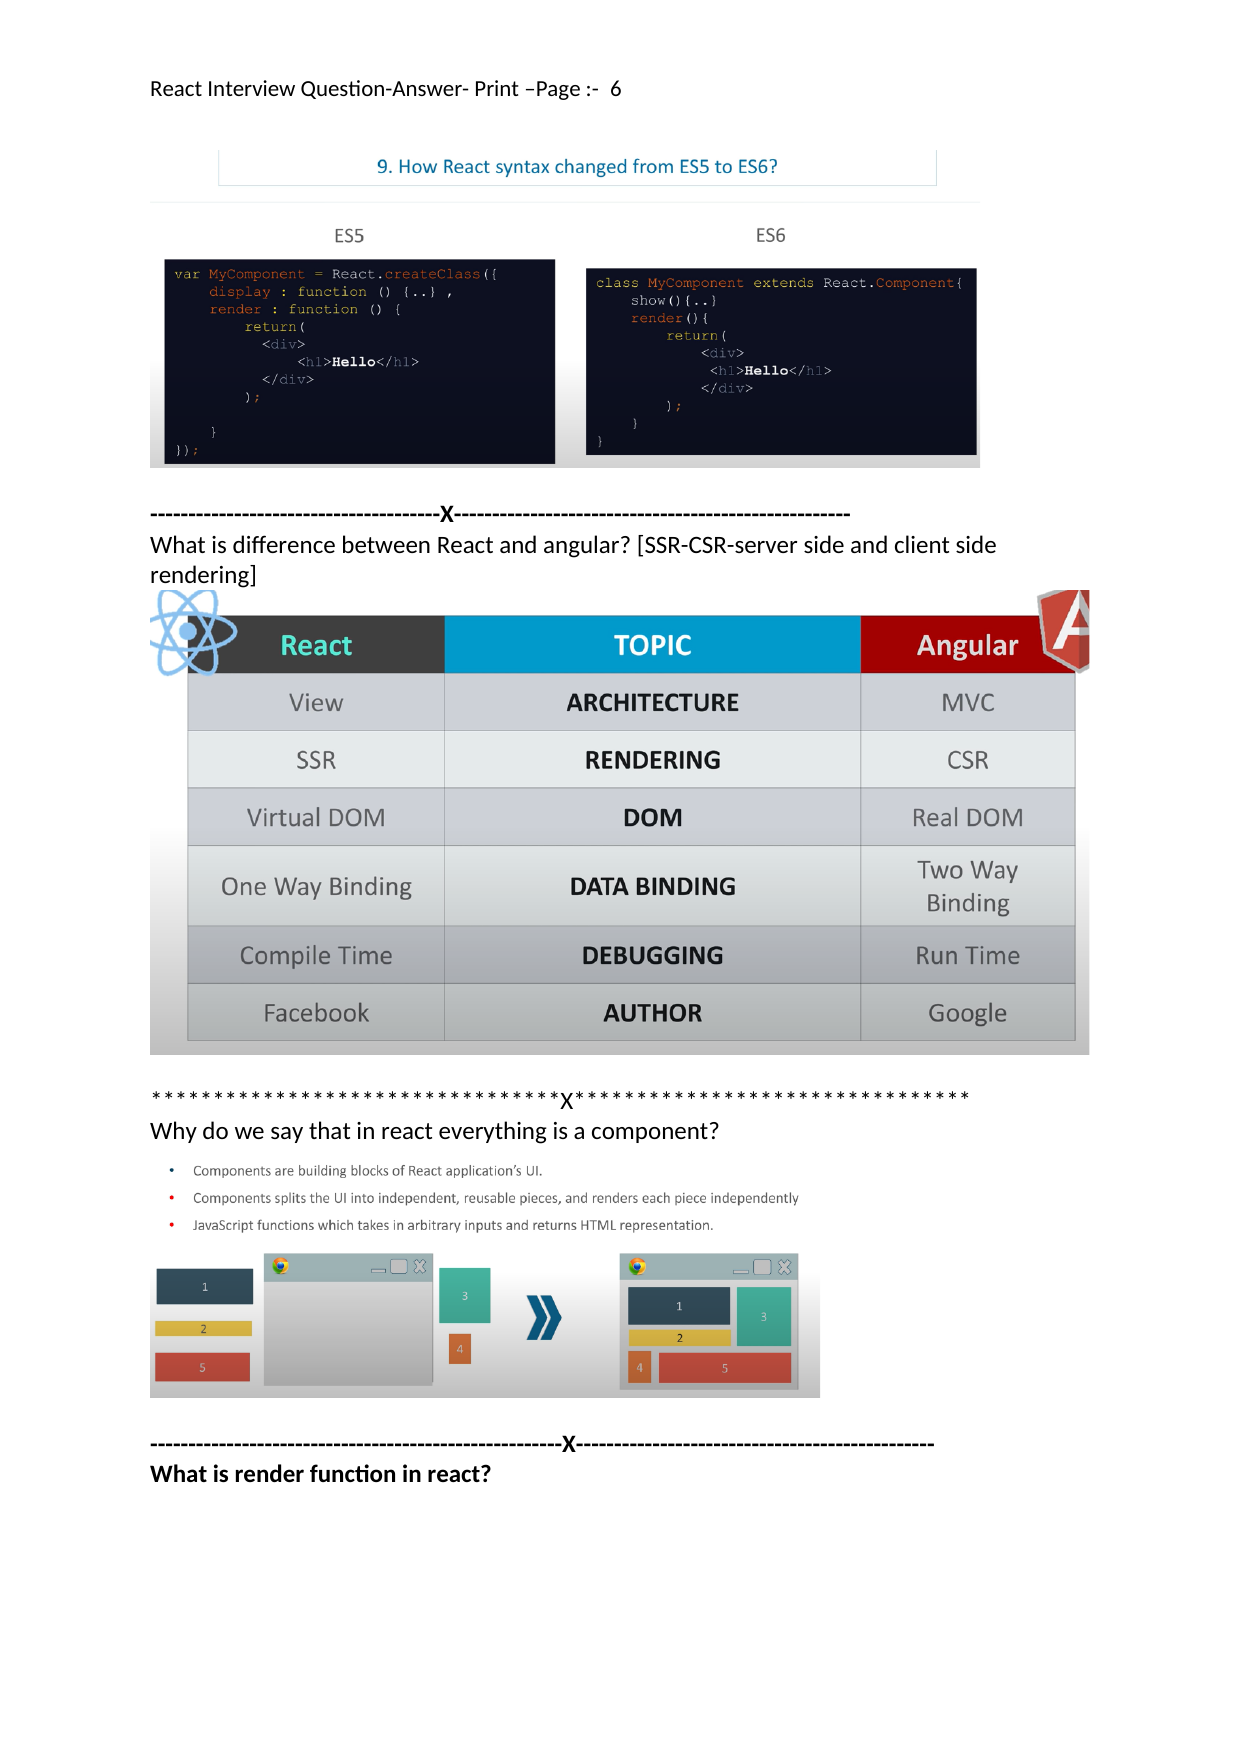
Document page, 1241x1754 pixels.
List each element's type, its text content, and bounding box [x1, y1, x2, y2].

picture [150, 1146, 821, 1398]
text *********************************X******************************** [150, 1085, 1090, 1115]
picture [150, 590, 1090, 1055]
text What is render function in react? [150, 1458, 1090, 1489]
text --------------------------------------X---------------------------------------------------- [150, 498, 1090, 529]
text ------------------------------------------------------X----------------------------------------------- [150, 1428, 1090, 1458]
picture [150, 150, 980, 468]
text Why do we say that in react everything is a component? [150, 1115, 1090, 1146]
text What is difference between React and angular? [SSR-CSR-server side and client side rendering] [150, 529, 1090, 590]
